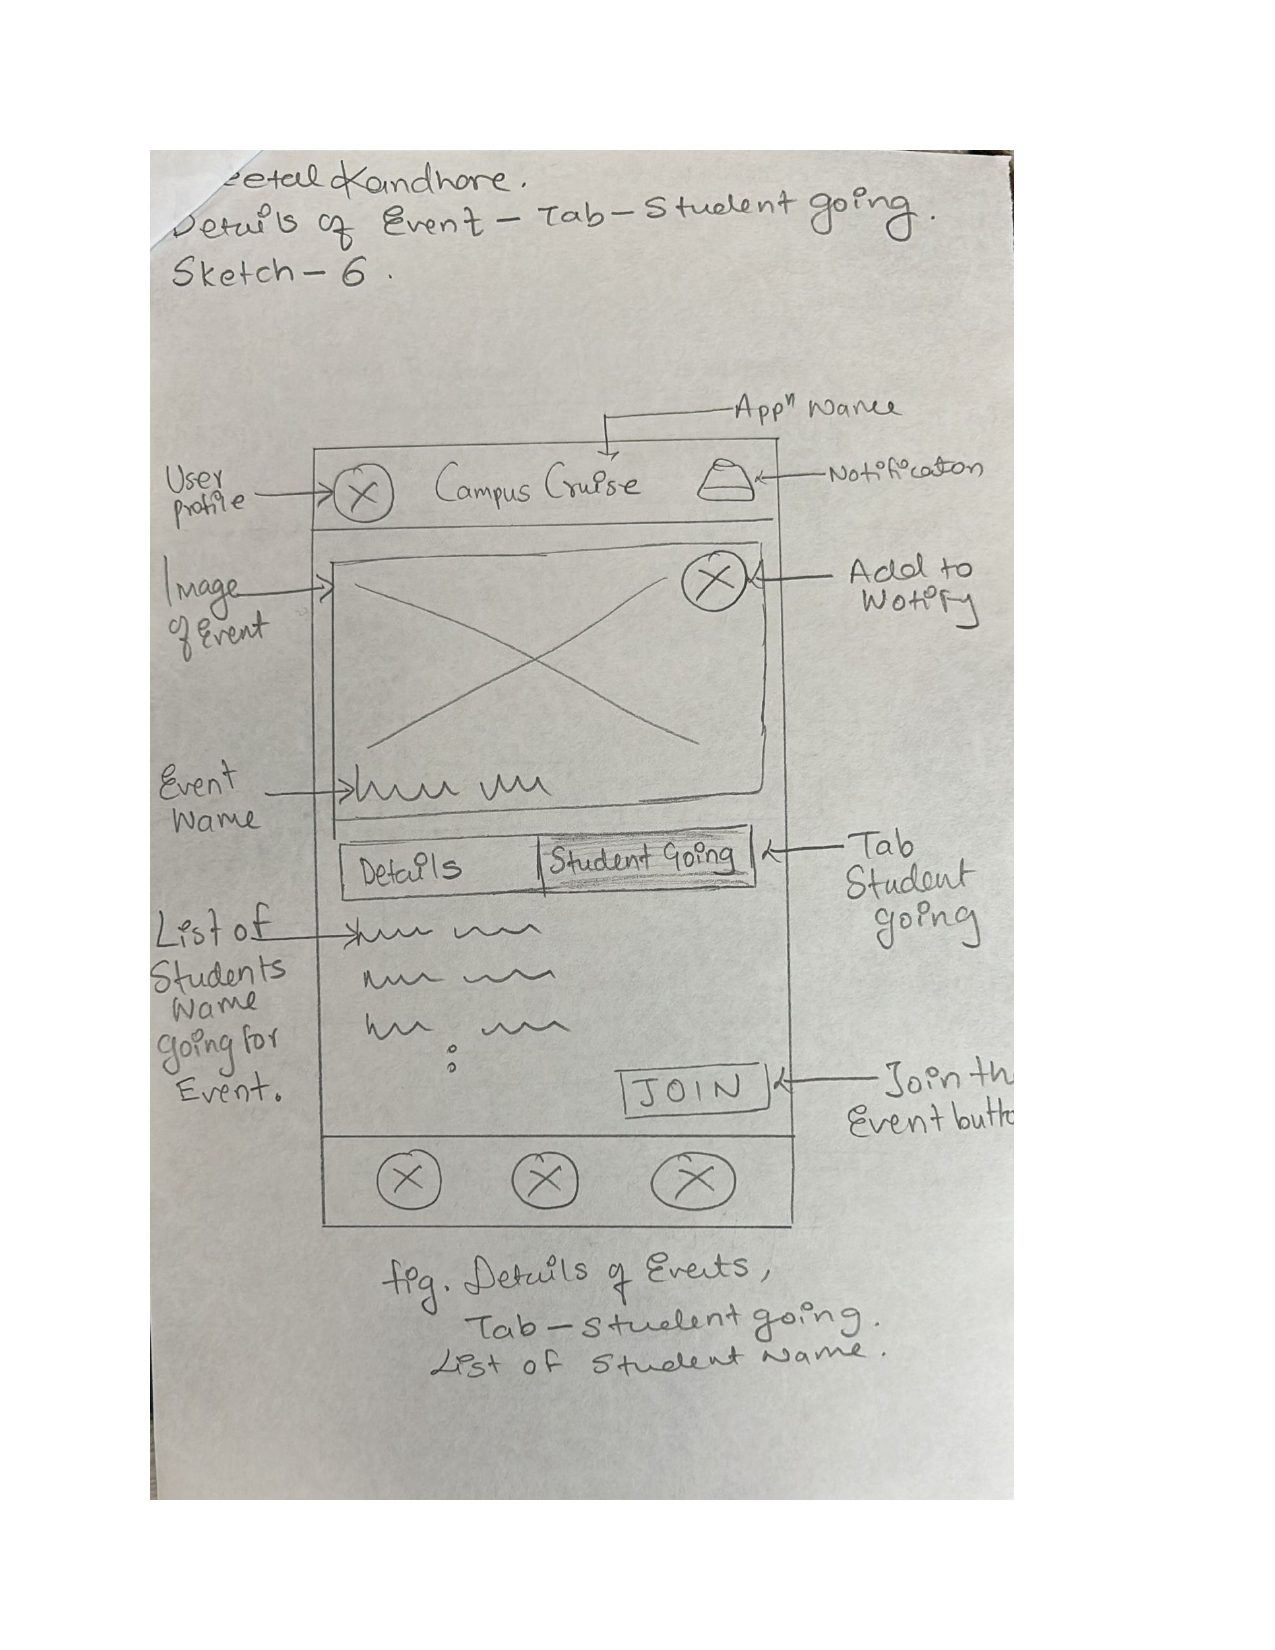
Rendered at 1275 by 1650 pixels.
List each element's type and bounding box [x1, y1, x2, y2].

picture [150, 150, 1014, 1500]
